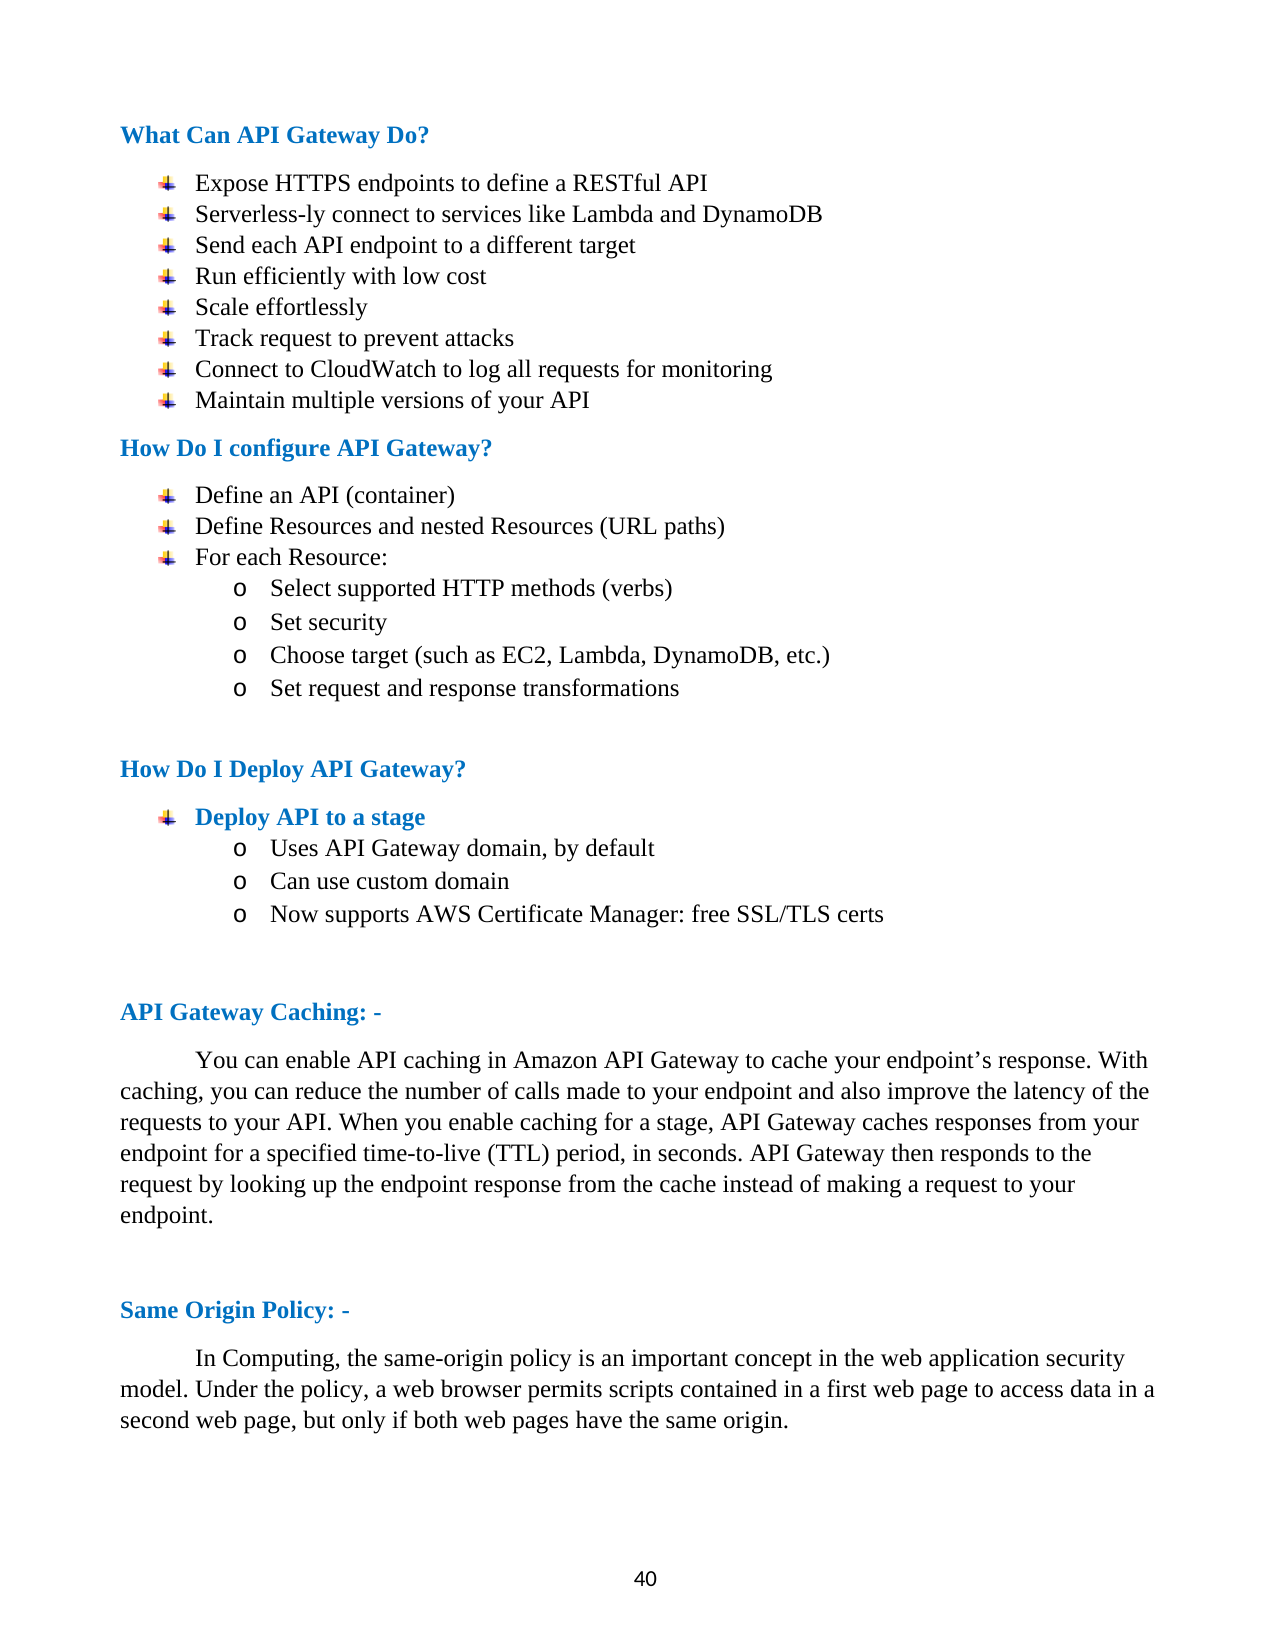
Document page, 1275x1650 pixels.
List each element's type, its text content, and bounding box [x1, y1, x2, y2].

list Track request to prevent attacks [157, 323, 1170, 352]
text You can enable API caching in Amazon API Gateway to cache your endpoint’s response. With caching, you can reduce the number of calls made to your endpoint and also improve the latency of the requests to your API. When you enable caching for a stage, API Gateway caches responses from your endpoint for a specified time-to-live (TTL) period, in seconds. API Gateway then responds to the request by looking up the endpoint response from the cache instead of making a request to your endpoint. [120, 1045, 1170, 1229]
text Same Origin Policy: - [120, 1295, 1170, 1324]
list Define Resources and nested Resources (URL paths) [157, 511, 1170, 540]
list Choose target (such as EC2, Lambda, DynamoDB, etc.) [232, 640, 1170, 671]
list Set request and response transformations [232, 673, 1170, 704]
list Scale effortlessly [157, 292, 1170, 321]
picture [158, 329, 176, 347]
list Run efficiently with low cost [157, 261, 1170, 289]
list Define an API (container) [157, 480, 1170, 509]
text What Can API Gateway Do? [120, 120, 1170, 149]
list Select supported HTTP methods (verbs) [232, 573, 1170, 604]
picture [158, 236, 176, 254]
picture [158, 518, 176, 535]
list For each Resource: [157, 542, 1170, 571]
picture [158, 391, 176, 409]
list Serverless-ly connect to services like Lambda and DynamoDB [157, 199, 1170, 227]
text How Do I configure API Gateway? [120, 433, 1170, 461]
text How Do I Deploy API Gateway? [120, 754, 1170, 783]
picture [158, 549, 176, 566]
picture [158, 487, 176, 504]
list Connect to CloudWatch to log all requests for monitoring [157, 354, 1170, 383]
list Uses API Gateway domain, by default [232, 833, 1170, 864]
text In Computing, the same-origin policy is an important concept in the web application security model. Under the policy, a web browser permits scripts contained in a first web page to access data in a second web page, but only if both web pages have the same origin. [120, 1343, 1170, 1434]
list Deploy API to a stage [157, 802, 1170, 831]
list Set security [232, 607, 1170, 638]
picture [158, 298, 176, 316]
picture [158, 174, 176, 191]
picture [158, 205, 176, 222]
text API Gateway Caching: - [120, 997, 1170, 1026]
list Send each API endpoint to a different target [157, 230, 1170, 258]
list Can use custom domain [232, 866, 1170, 897]
picture [158, 267, 176, 285]
list Now supports AWS Certificate Manager: free SSL/TLS certs [232, 899, 1170, 930]
picture [158, 360, 176, 378]
picture [158, 808, 176, 826]
list Expose HTTPS endpoints to define a RESTful API [157, 168, 1170, 196]
list Maintain multiple versions of your API [157, 385, 1170, 414]
